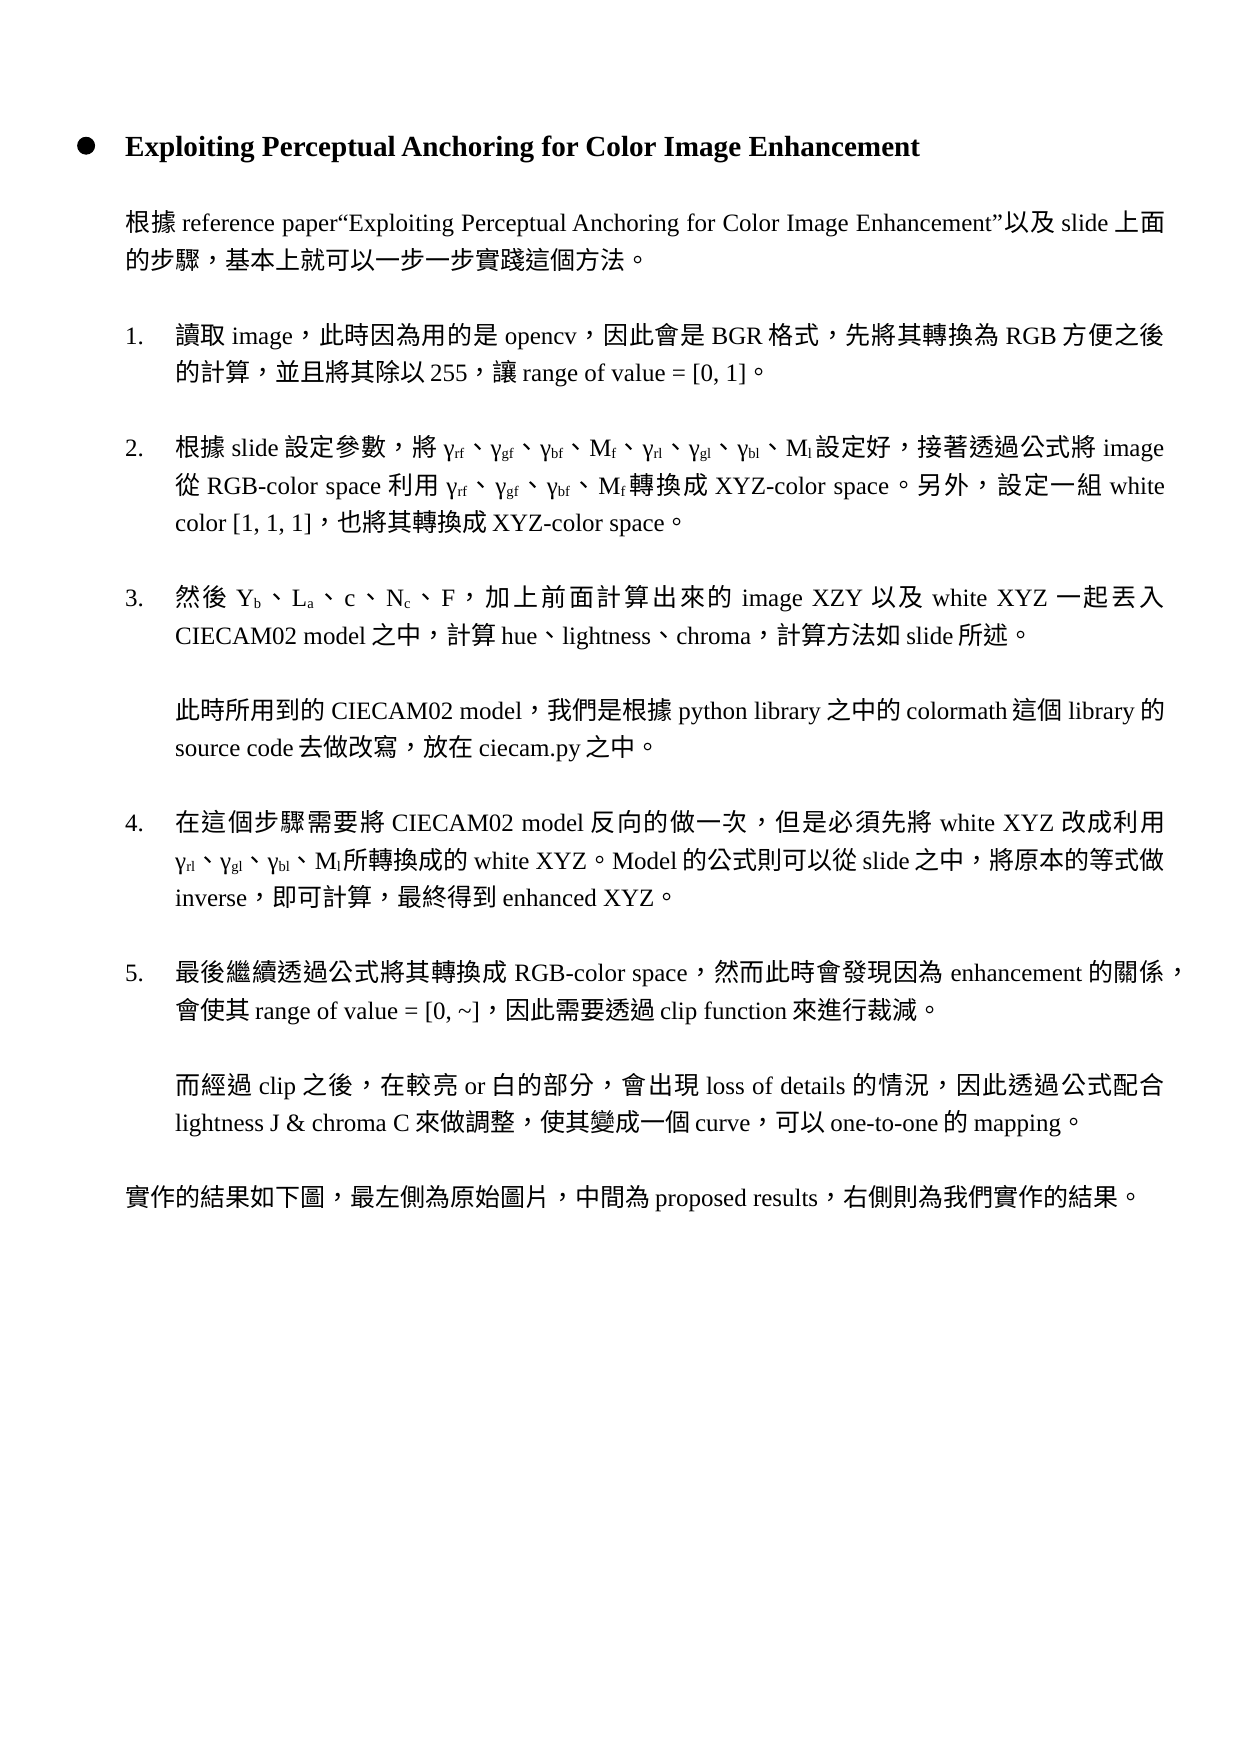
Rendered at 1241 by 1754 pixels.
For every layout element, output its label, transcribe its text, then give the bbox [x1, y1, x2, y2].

list 然後Yb、La、c、Nc、F，加上前面計算出來的image XZY以及white XYZ一起丟入CIECAM02 model之中，計算hue、lightness、chroma，計算方法如slide所述。 [125, 577, 1165, 652]
list 讀取image，此時因為用的是opencv，因此會是BGR格式，先將其轉換為RGB方便之後的計算，並且將其除以255，讓range of value = [0, 1]。 [125, 314, 1165, 389]
list 此時所用到的CIECAM02 model，我們是根據python library之中的colormath這個library的source code去做改寫，放在ciecam.py之中。 [175, 689, 1165, 764]
list 根據slide設定參數，將γrf、γgf、γbf、Mf、γrl、γgl、γbl、Ml設定好，接著透過公式將image從RGB-color space利用γrf、γgf、γbf、Mf轉換成XYZ-color space。另外，設定一組white color [1, 1, 1]，也將其轉換成XYZ-color space。 [125, 427, 1165, 539]
text 實作的結果如下圖，最左側為原始圖片，中間為proposed results，右側則為我們實作的結果。 [125, 1177, 1165, 1214]
list 最後繼續透過公式將其轉換成RGB-color space，然而此時會發現因為enhancement的關係，會使其range of value = [0, ~]，因此需要透過clip function來進行裁減。 [125, 952, 1165, 1027]
text 根據reference paper“Exploiting Perceptual Anchoring for Color Image Enhancement”以及slide上面的步驟，基本上就可以一步一步實踐這個方法。 [125, 202, 1165, 277]
list 在這個步驟需要將CIECAM02 model反向的做一次，但是必須先將white XYZ改成利用γrl、γgl、γbl、Ml所轉換成的white XYZ。Model的公式則可以從slide之中，將原本的等式做inverse，即可計算，最終得到enhanced XYZ。 [125, 802, 1165, 914]
list Exploiting Perceptual Anchoring for Color Image Enhancement [75, 127, 1165, 164]
list 而經過clip之後，在較亮or白的部分，會出現loss of details的情況，因此透過公式配合lightness J & chroma C來做調整，使其變成一個curve，可以one-to-one的mapping。 [175, 1064, 1165, 1139]
